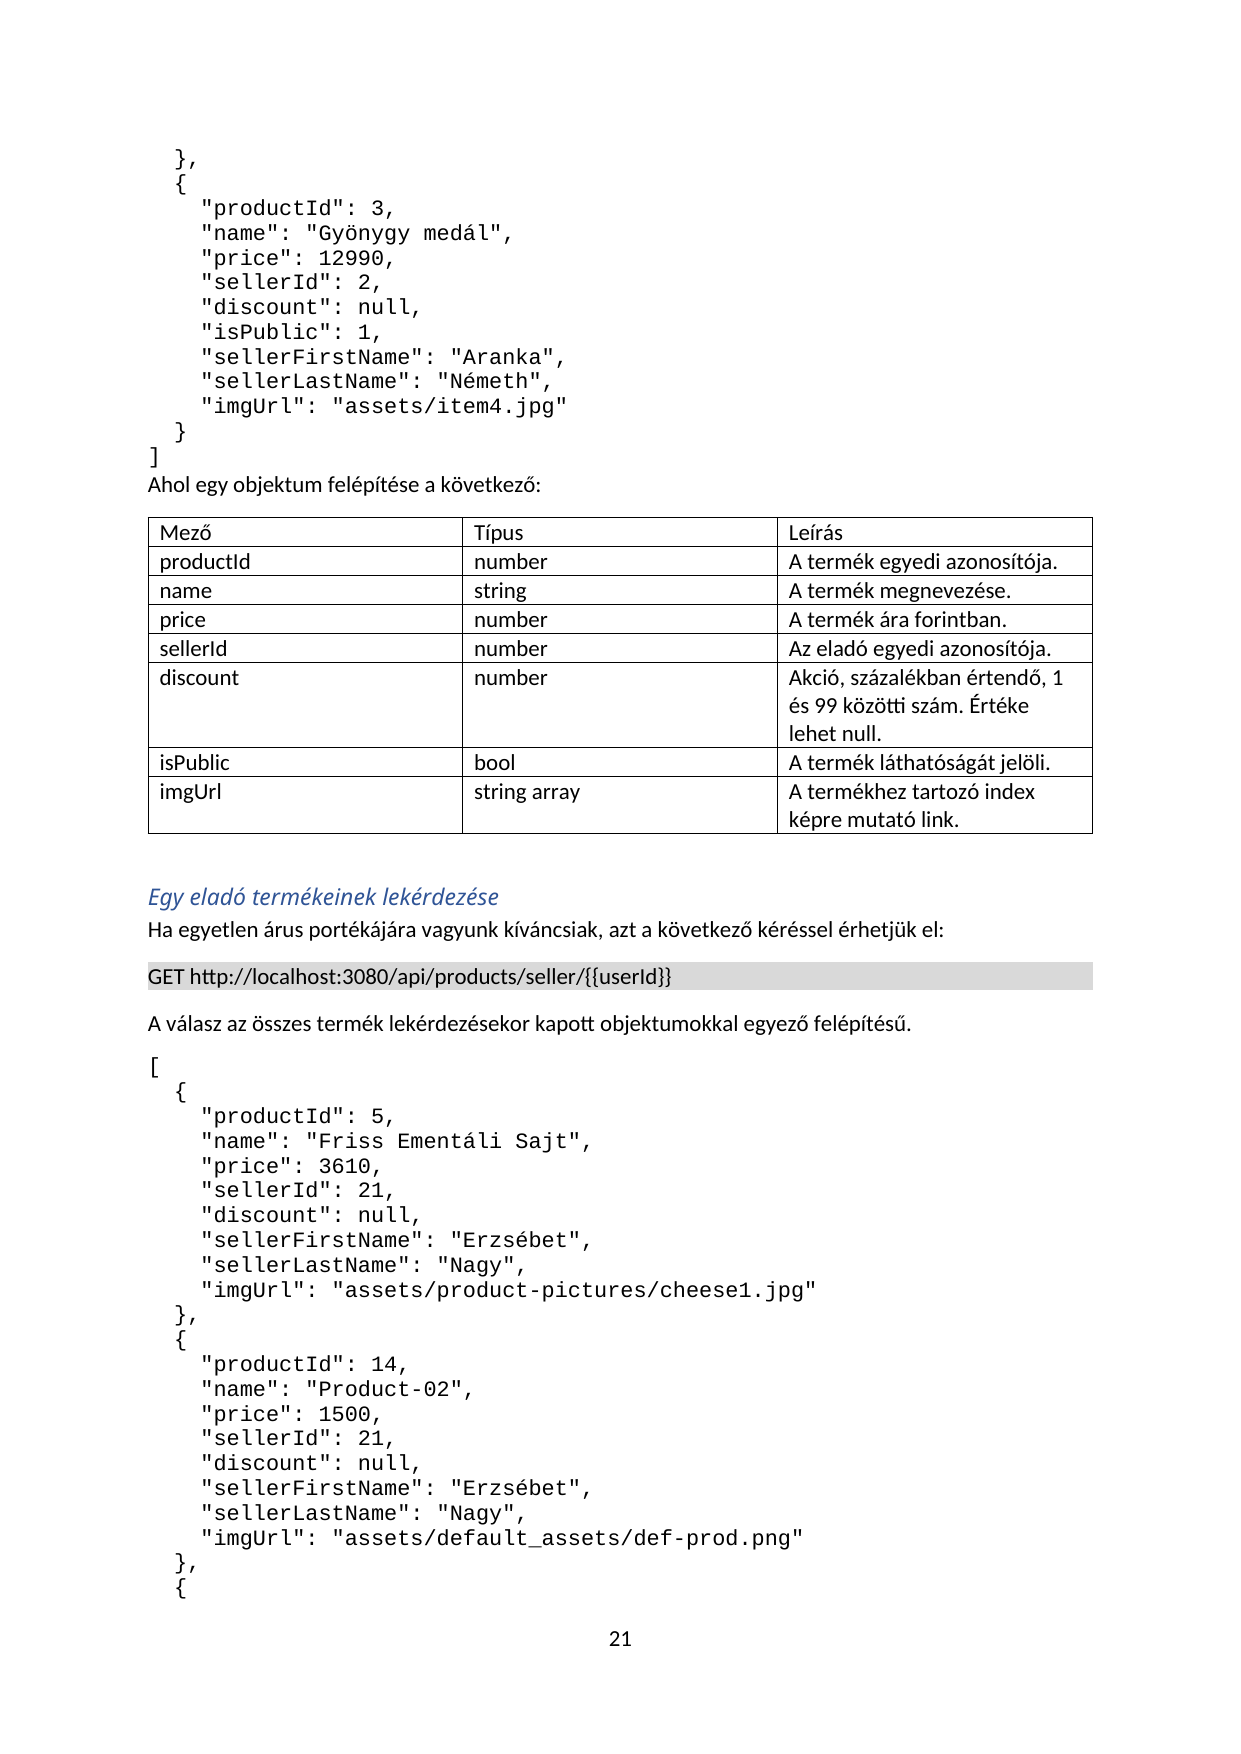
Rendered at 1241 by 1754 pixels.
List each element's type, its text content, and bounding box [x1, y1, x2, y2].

text "sellerFirstName": "Aranka", [148, 346, 1093, 371]
text "price": 12990, [148, 247, 1093, 272]
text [148, 1527, 1093, 1551]
text "name": "Gyönygy medál", [148, 222, 1093, 247]
text "sellerFirstName": "Erzsébet", [148, 1477, 1093, 1502]
table_cell number [463, 547, 777, 575]
text "sellerId": 21, [148, 1427, 1093, 1452]
text "sellerFirstName": "Erzsébet", [148, 1229, 1093, 1254]
text }, [148, 148, 1093, 172]
table_cell isPublic [149, 748, 462, 776]
table_cell string array [463, 777, 777, 833]
text "discount": null, [148, 296, 1093, 321]
table_cell string [463, 576, 777, 604]
table_cell number [463, 663, 777, 747]
text Ha egyetlen árus portékájára vagyunk kíváncsiak, azt a következő kéréssel érhetjük el: [148, 915, 1093, 943]
table_cell discount [149, 663, 462, 747]
text "imgUrl": "assets/product-pictures/cheese1.jpg" [148, 1279, 1093, 1303]
text ] [148, 445, 1093, 470]
text { [148, 172, 1093, 197]
table_header Leírás [778, 518, 1092, 546]
text Ahol egy objektum felépítése a következő: [148, 470, 1093, 498]
text "price": 1500, [148, 1403, 1093, 1427]
subtitle Egy eladó termékeinek lekérdezése [148, 881, 1093, 912]
text "price": 3610, [148, 1155, 1093, 1179]
table_cell A termék egyedi azonosítója. [778, 547, 1092, 575]
table_cell A termék láthatóságát jelöli. [778, 748, 1092, 776]
table_cell Akció, százalékban értendő, 1 és 99 közötti szám. Értéke lehet null. [778, 663, 1092, 747]
table_header Típus [463, 518, 777, 546]
text "productId": 14, [148, 1353, 1093, 1378]
text "name": "Friss Ementáli Sajt", [148, 1130, 1093, 1155]
table_cell name [149, 576, 462, 604]
text GET http://localhost:3080/api/products/seller/{{userId}} [148, 962, 1093, 990]
text "discount": null, [148, 1204, 1093, 1229]
table_cell imgUrl [149, 777, 462, 833]
text "sellerLastName": "Németh", [148, 371, 1093, 396]
text "isPublic": 1, [148, 321, 1093, 346]
text "productId": 5, [148, 1105, 1093, 1130]
text { [148, 1328, 1093, 1353]
text "discount": null, [148, 1452, 1093, 1477]
text "imgUrl": "assets/item4.jpg" [148, 396, 1093, 420]
table_cell bool [463, 748, 777, 776]
text [ [148, 1056, 1093, 1080]
table_header Mező [149, 518, 462, 546]
table_cell productId [149, 547, 462, 575]
table_cell sellerId [149, 634, 462, 662]
table_cell number [463, 634, 777, 662]
text { [148, 1576, 1093, 1601]
text "sellerLastName": "Nagy", [148, 1254, 1093, 1279]
text }, [148, 1303, 1093, 1328]
text "sellerId": 2, [148, 272, 1093, 296]
text "sellerLastName": "Nagy", [148, 1502, 1093, 1527]
table_cell A termékhez tartozó index képre mutató link. [778, 777, 1092, 833]
table_cell price [149, 605, 462, 633]
text "productId": 3, [148, 197, 1093, 222]
text }, [148, 1551, 1093, 1576]
text } [148, 420, 1093, 445]
text A válasz az összes termék lekérdezésekor kapott objektumokkal egyező felépítésű. [148, 1009, 1093, 1037]
table_cell Az eladó egyedi azonosítója. [778, 634, 1092, 662]
text "sellerId": 21, [148, 1179, 1093, 1204]
table_cell A termék megnevezése. [778, 576, 1092, 604]
text { [148, 1080, 1093, 1105]
text "name": "Product-02", [148, 1378, 1093, 1403]
table_cell number [463, 605, 777, 633]
table_cell A termék ára forintban. [778, 605, 1092, 633]
